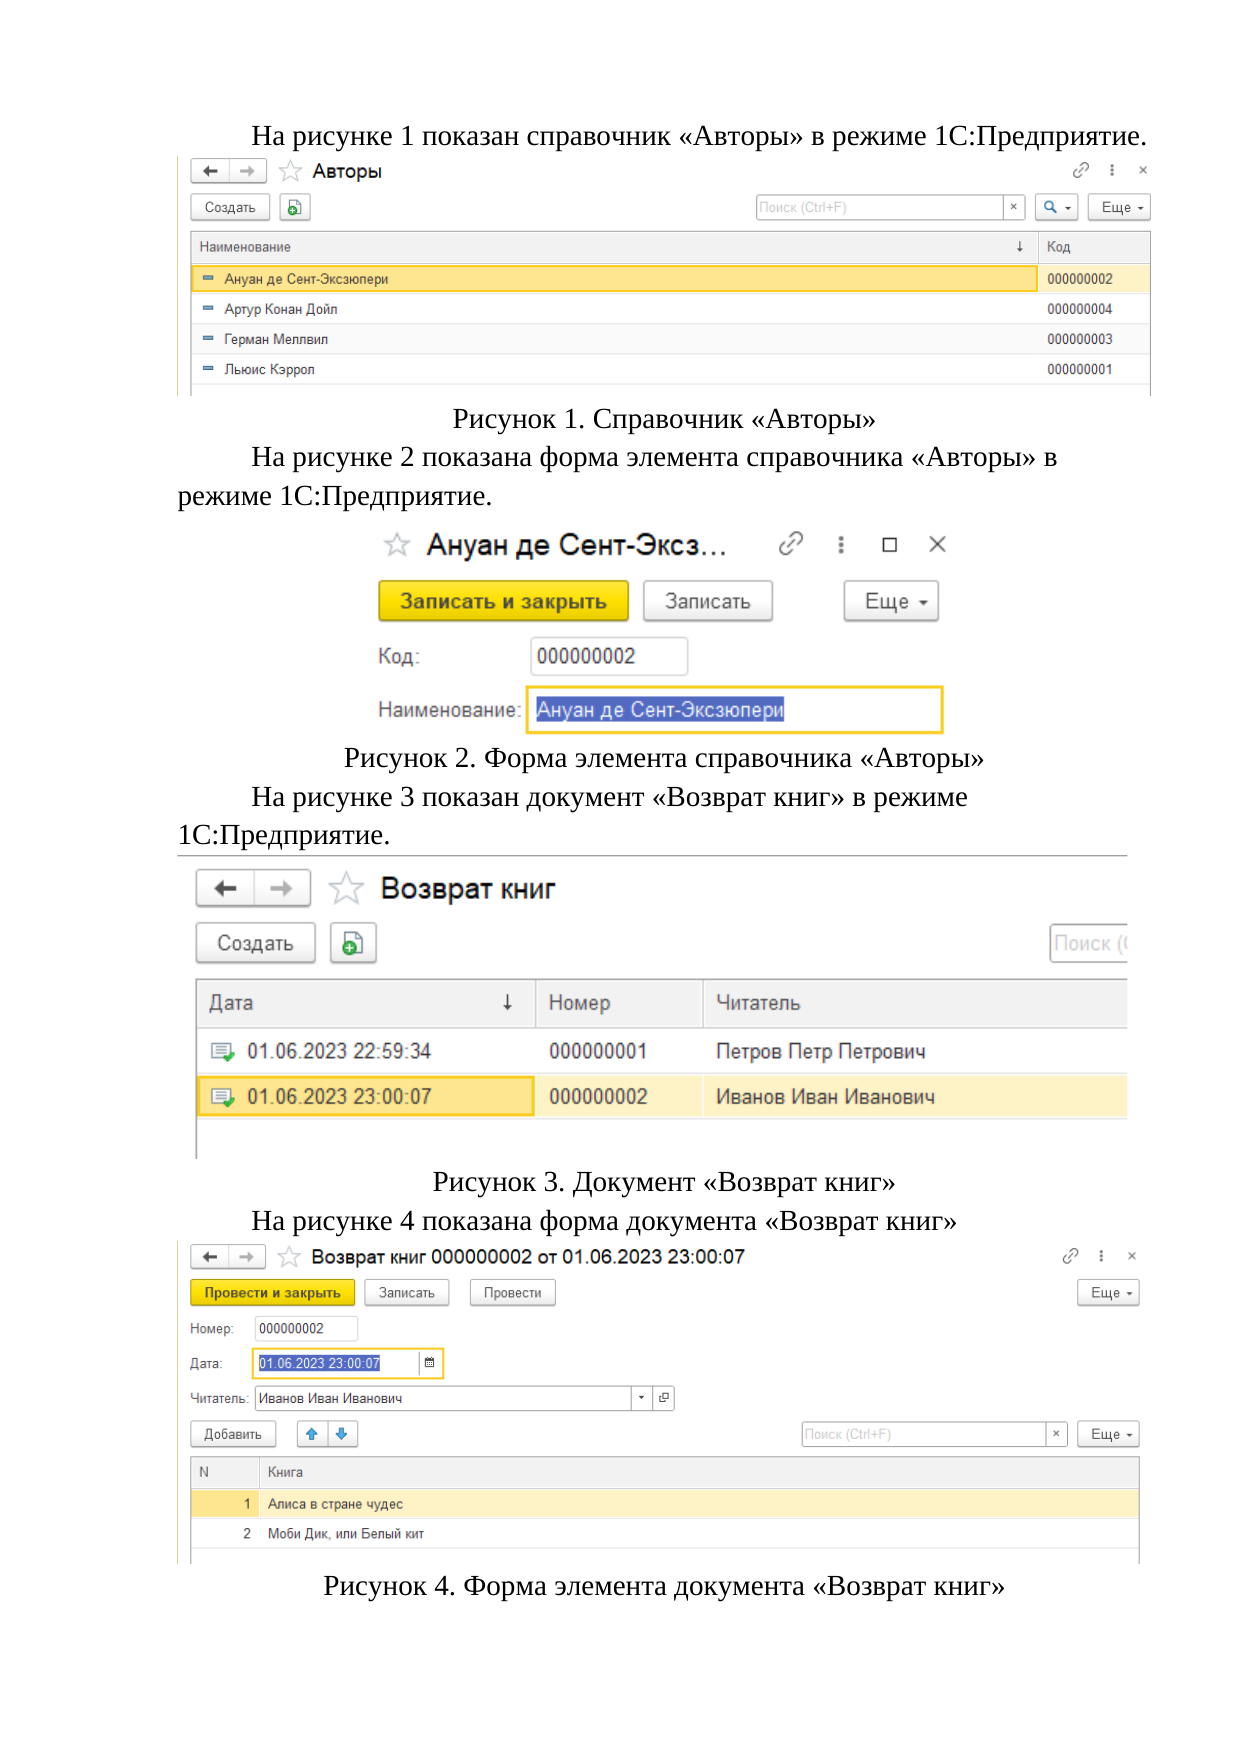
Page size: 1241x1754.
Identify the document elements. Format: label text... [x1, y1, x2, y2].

text На рисунке 3 показан документ «Возврат книг» в режиме 1С:Предприятие. [177, 779, 1152, 851]
text Рисунок 3. Документ «Возврат книг» [177, 1164, 1152, 1198]
picture [363, 516, 966, 736]
text Рисунок 1. Справочник «Авторы» [177, 401, 1152, 434]
text На рисунке 2 показана форма элемента справочника «Авторы» в режиме 1С:Предприятие. [177, 439, 1152, 511]
picture [177, 1241, 1152, 1564]
text На рисунке 1 показан справочник «Авторы» в режиме 1С:Предприятие. [177, 118, 1152, 152]
picture [177, 156, 1152, 396]
text Рисунок 2. Форма элемента справочника «Авторы» [177, 740, 1152, 774]
text Рисунок 4. Форма элемента документа «Возврат книг» [177, 1568, 1152, 1602]
picture [177, 855, 1128, 1159]
text На рисунке 4 показана форма документа «Возврат книг» [177, 1203, 1152, 1236]
